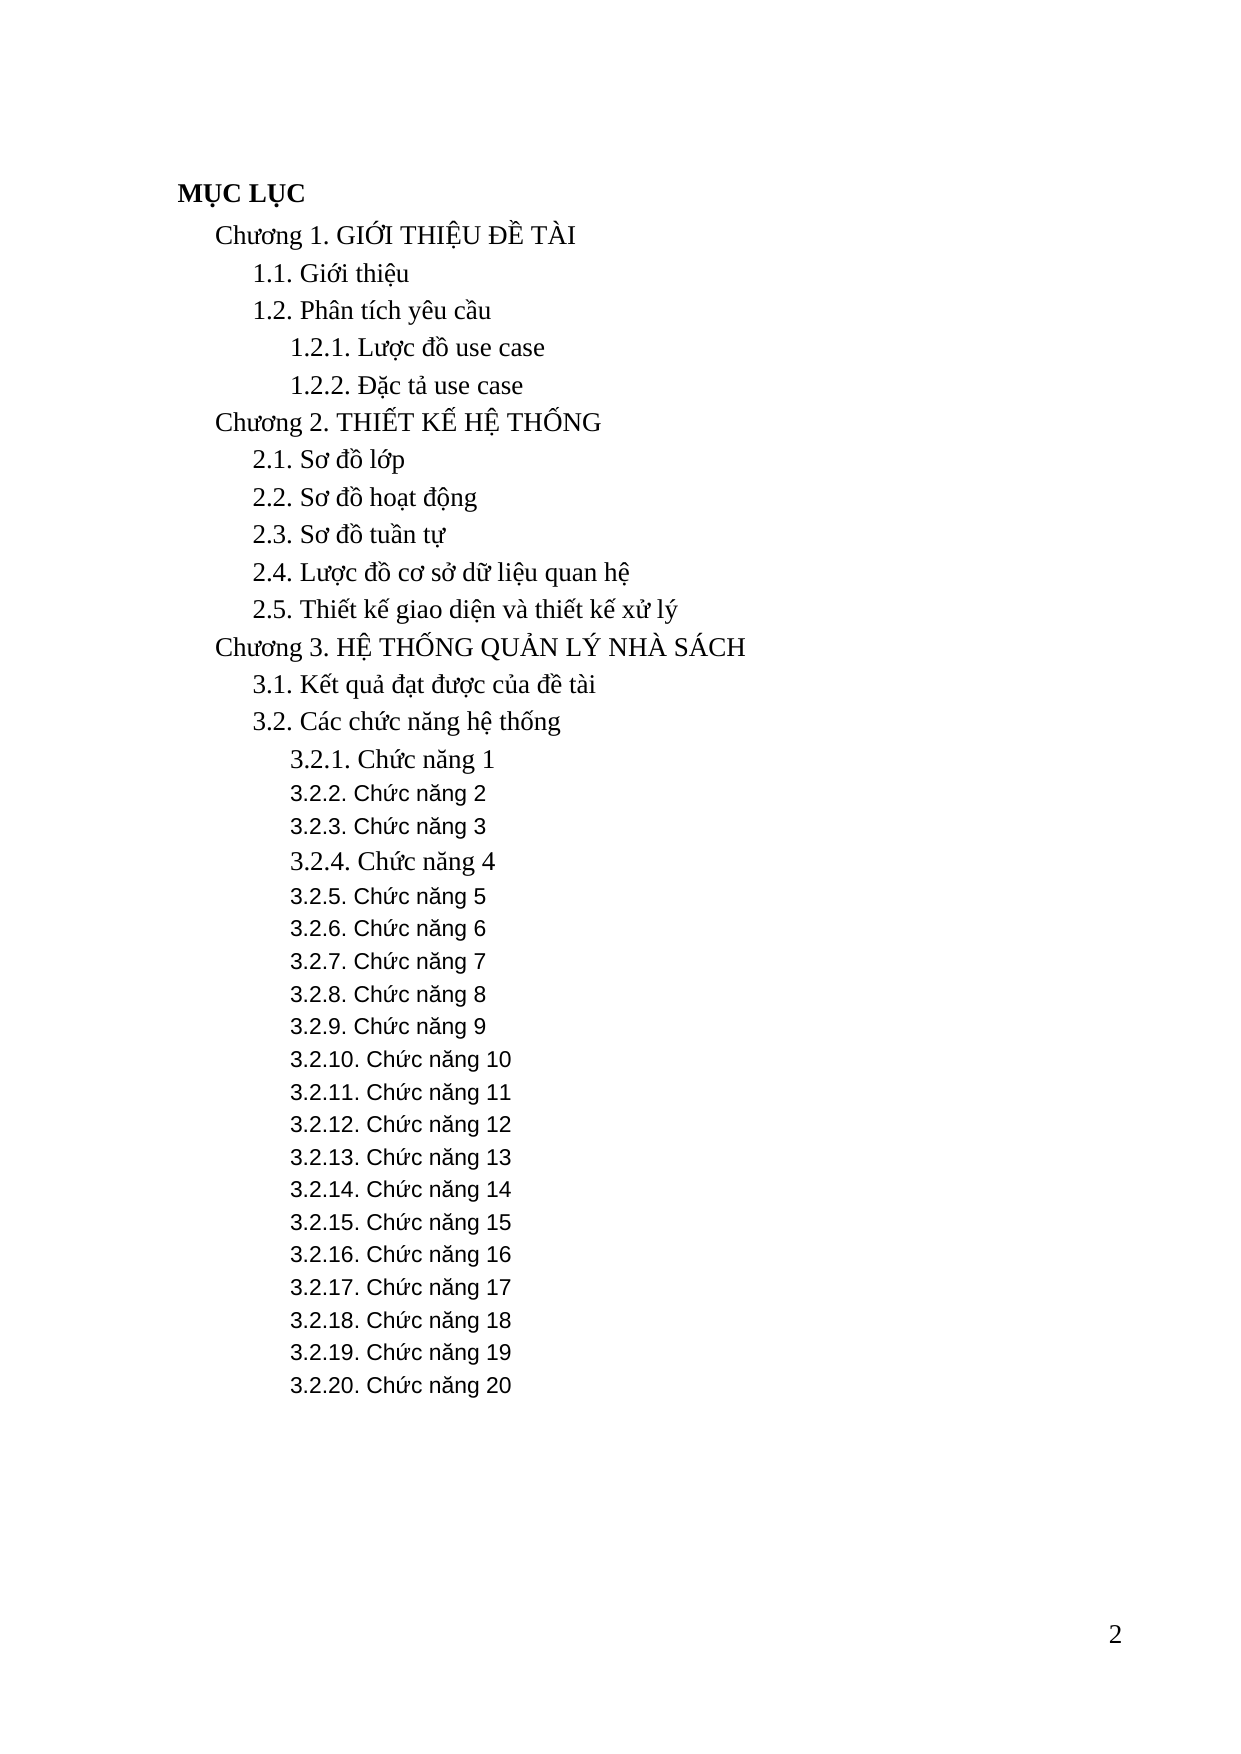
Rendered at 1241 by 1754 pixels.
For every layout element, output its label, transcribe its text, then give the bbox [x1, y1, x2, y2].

text MỤC LỤC [177, 177, 1122, 208]
